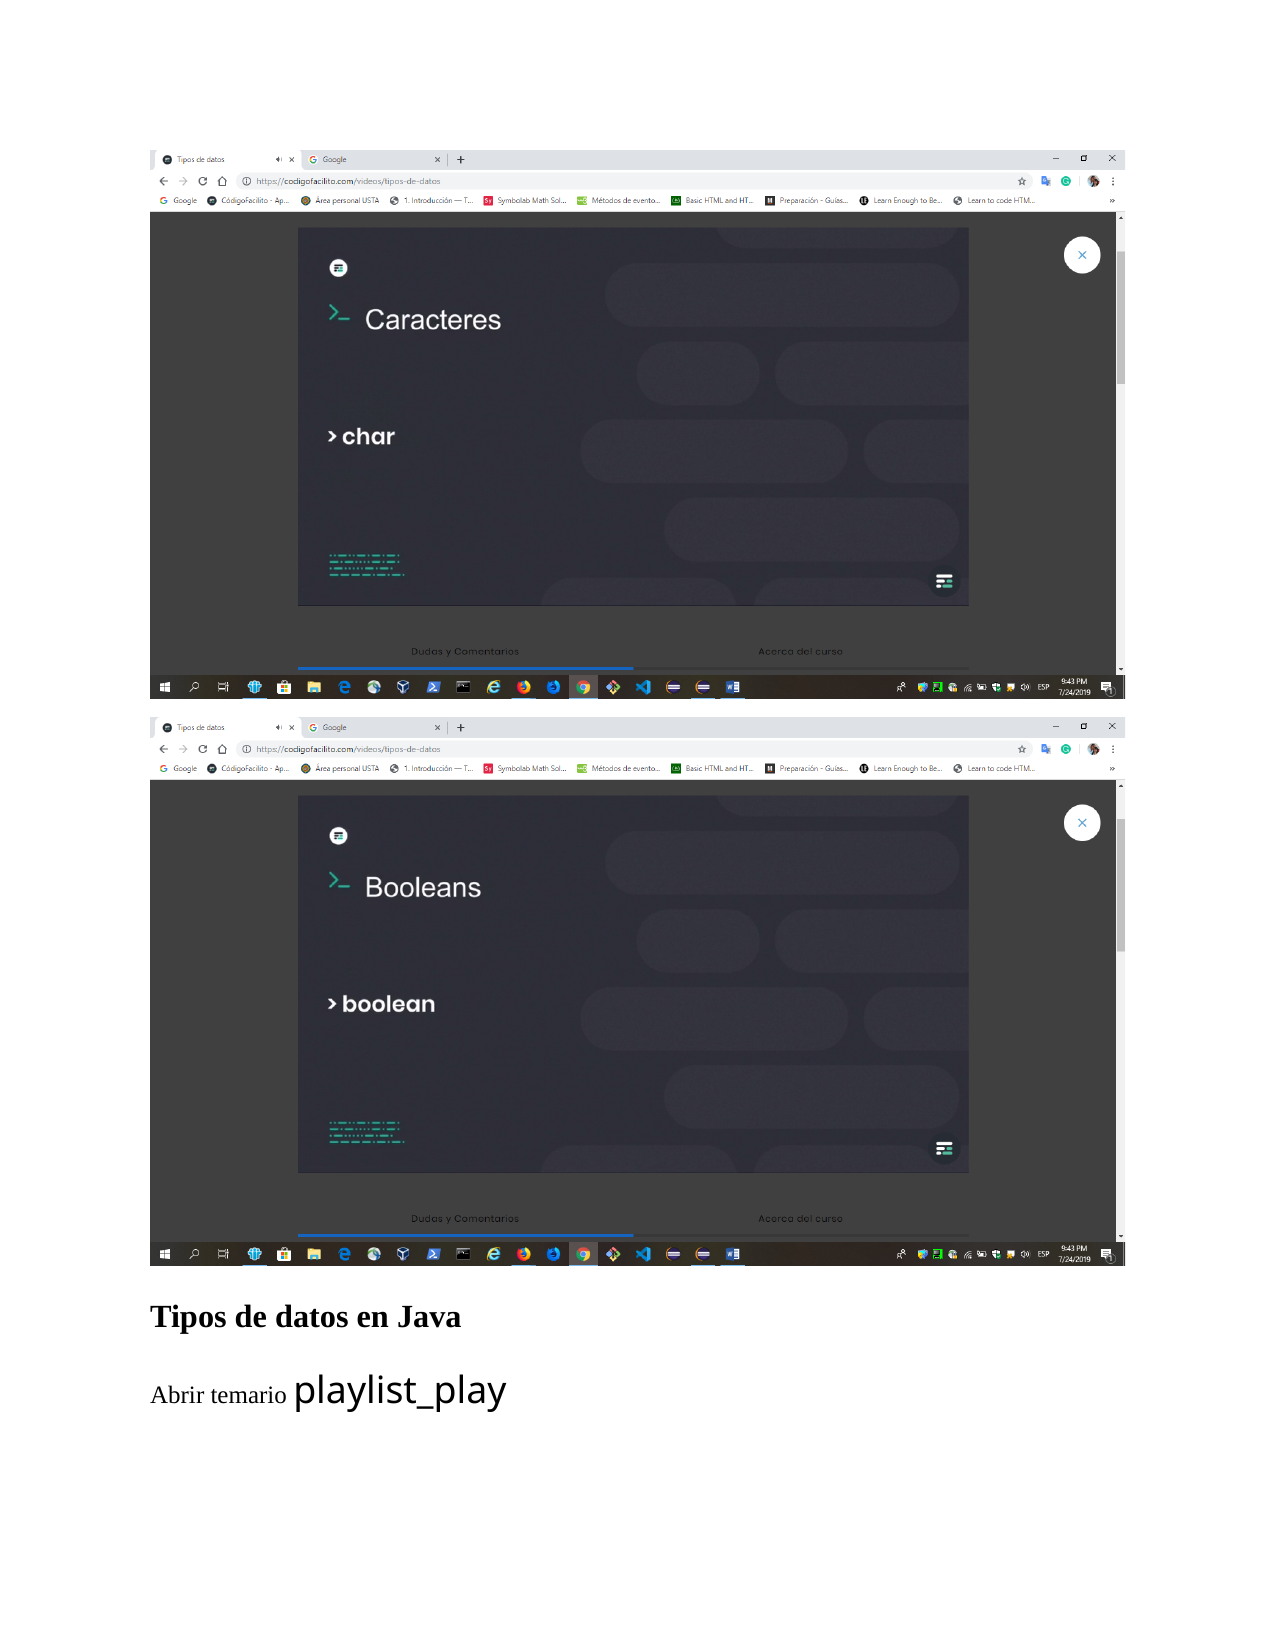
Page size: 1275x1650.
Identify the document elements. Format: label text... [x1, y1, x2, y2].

picture [150, 717, 1125, 1266]
text Tipos de datos en Java [150, 1297, 1125, 1334]
picture [150, 150, 1125, 699]
text Abrir temario playlist_play [150, 1364, 1125, 1415]
